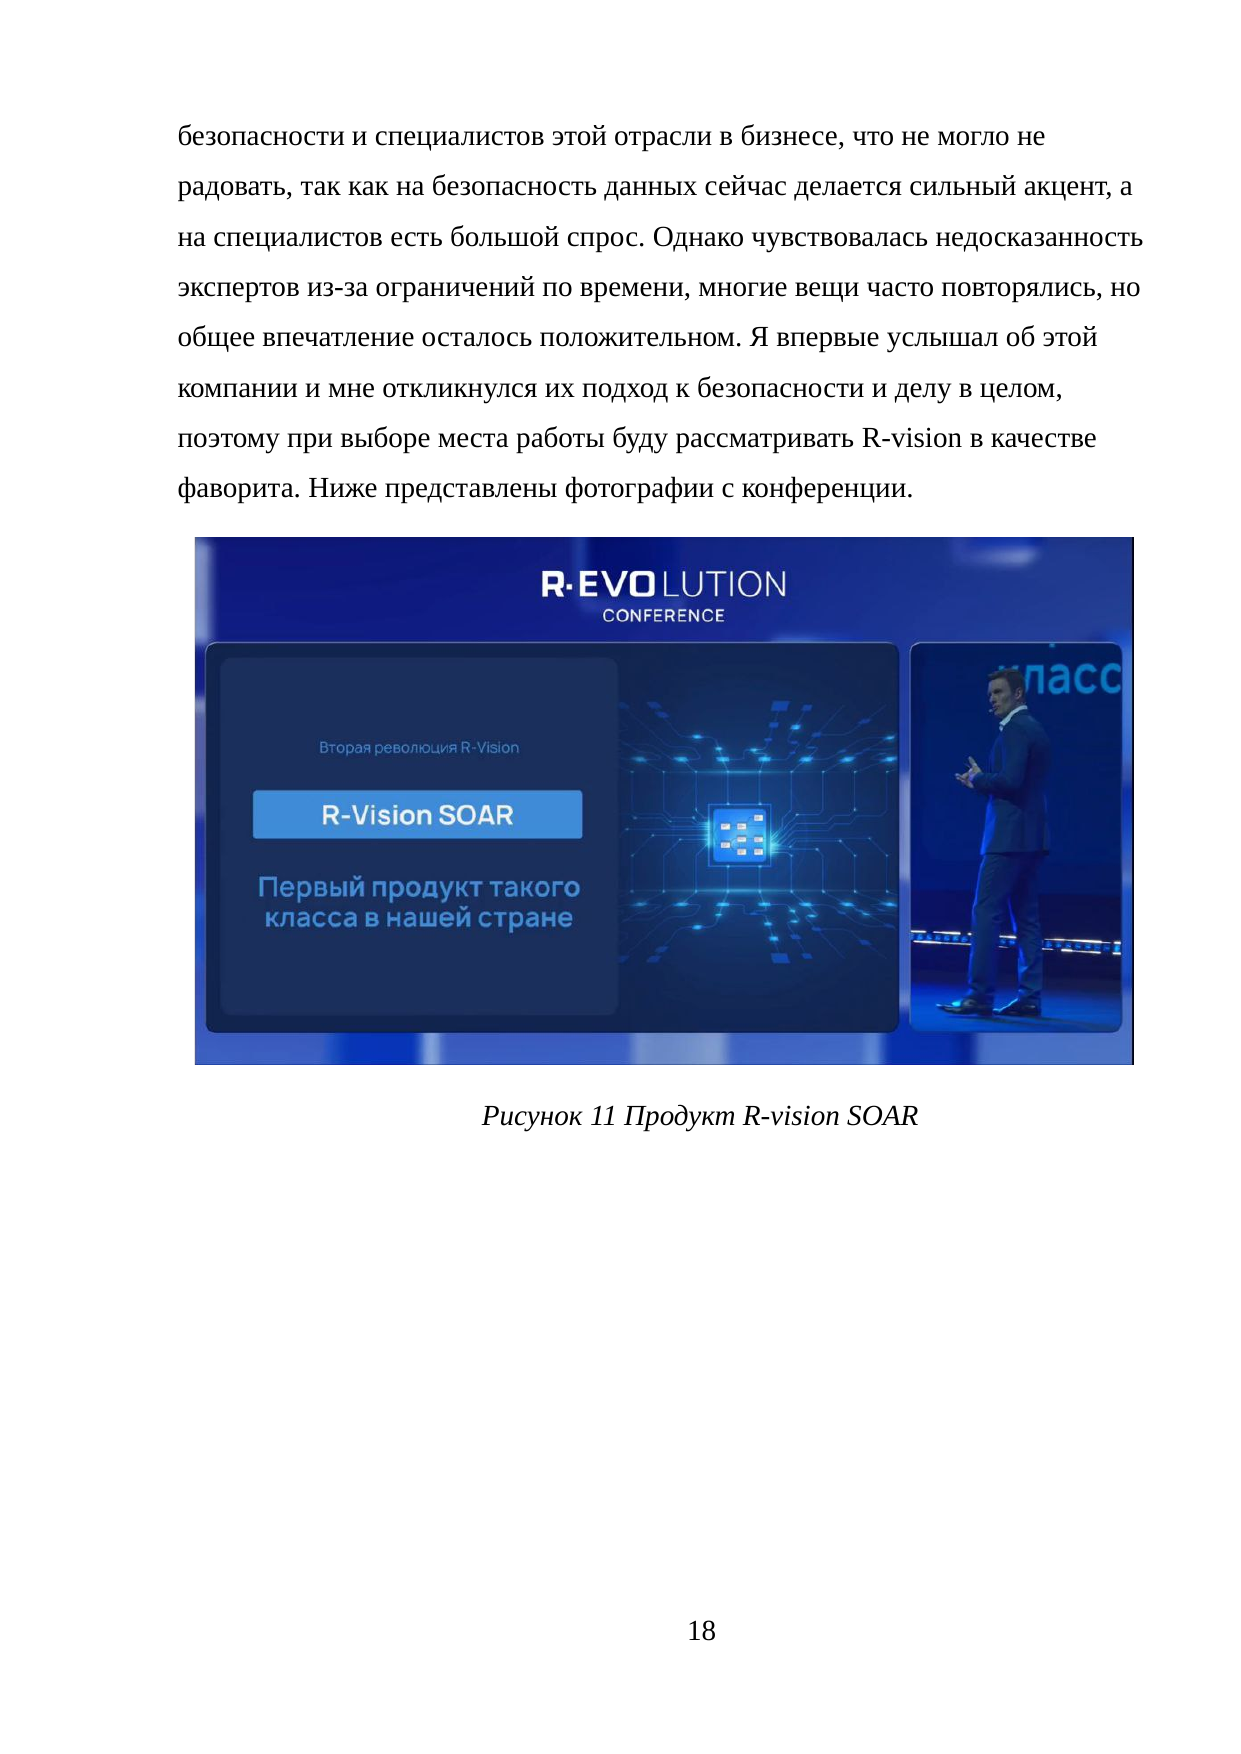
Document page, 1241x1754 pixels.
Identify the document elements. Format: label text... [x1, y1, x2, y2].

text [177, 118, 1152, 504]
picture [194, 537, 1134, 1065]
text Рисунок 11 Продукт R-vision SOAR [177, 1098, 1152, 1132]
